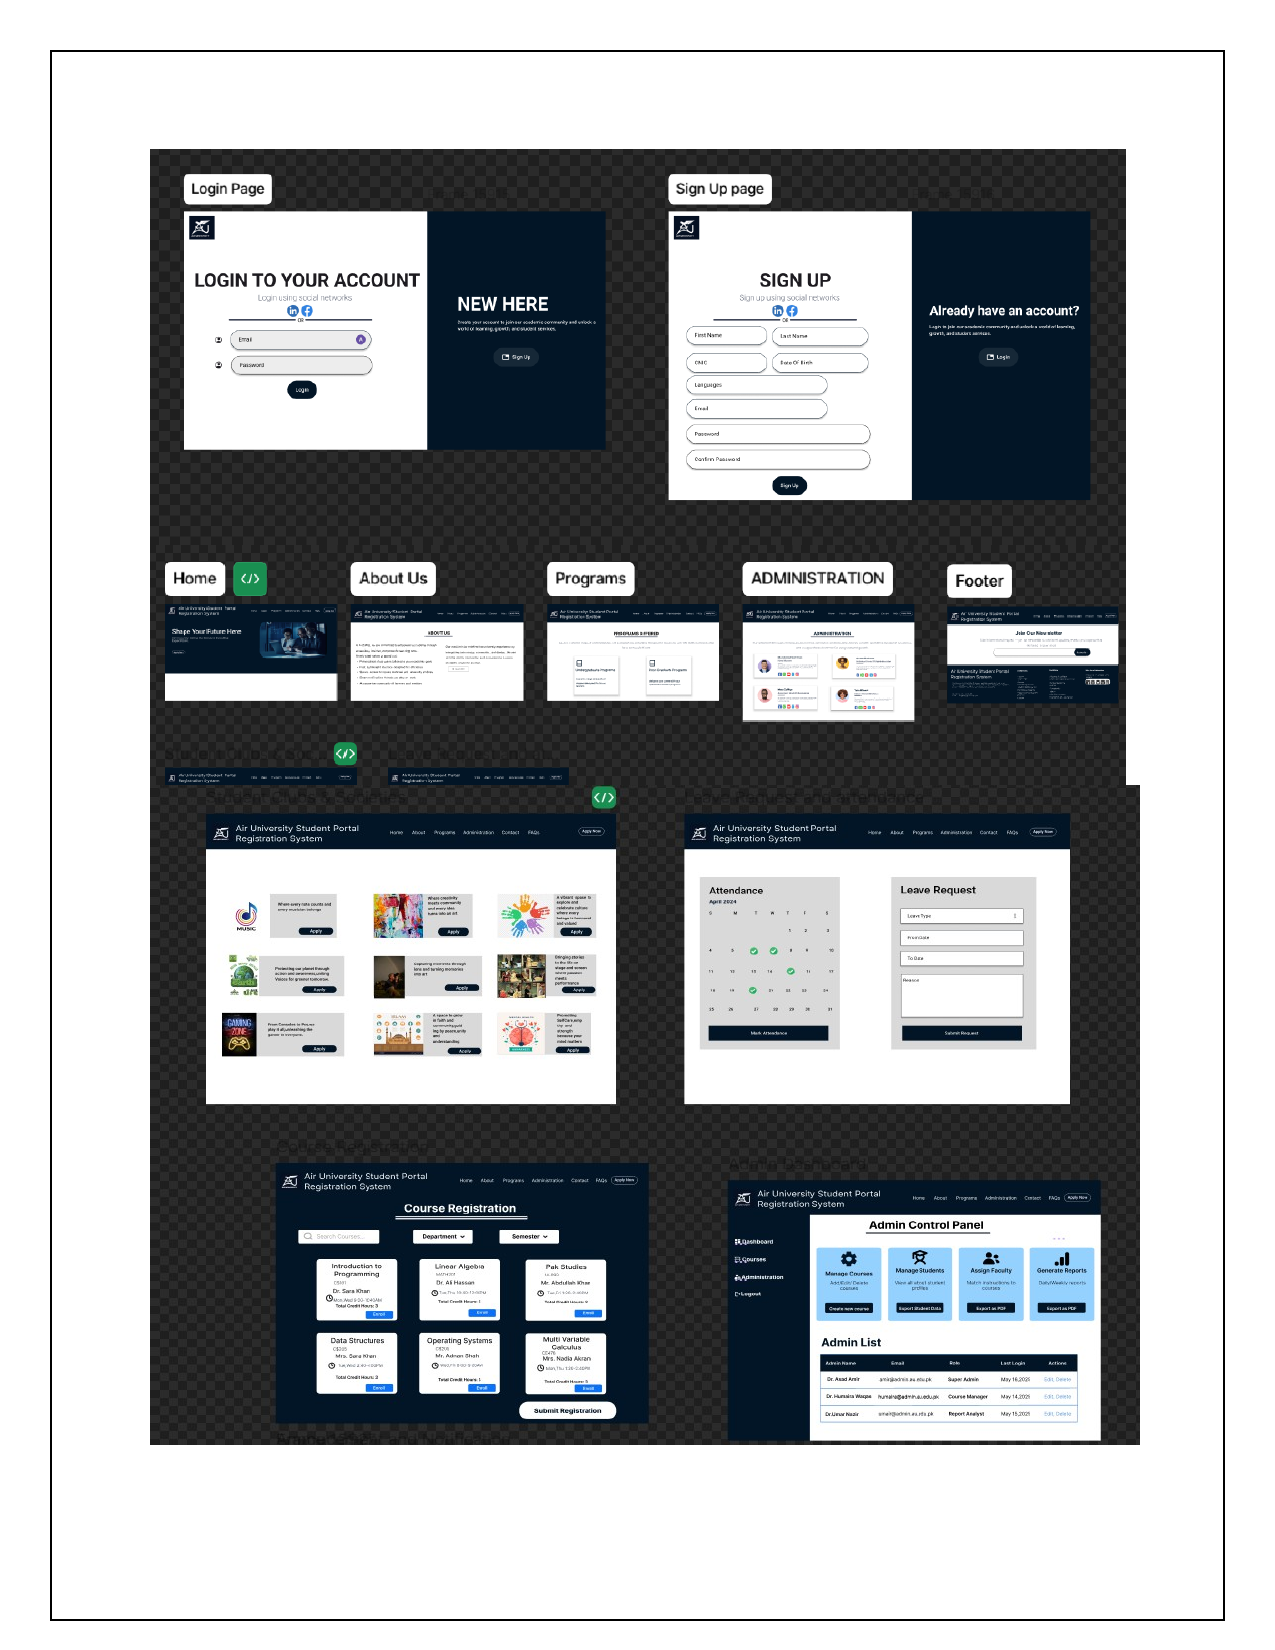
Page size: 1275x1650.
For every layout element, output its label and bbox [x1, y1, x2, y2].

picture [150, 149, 1140, 1445]
